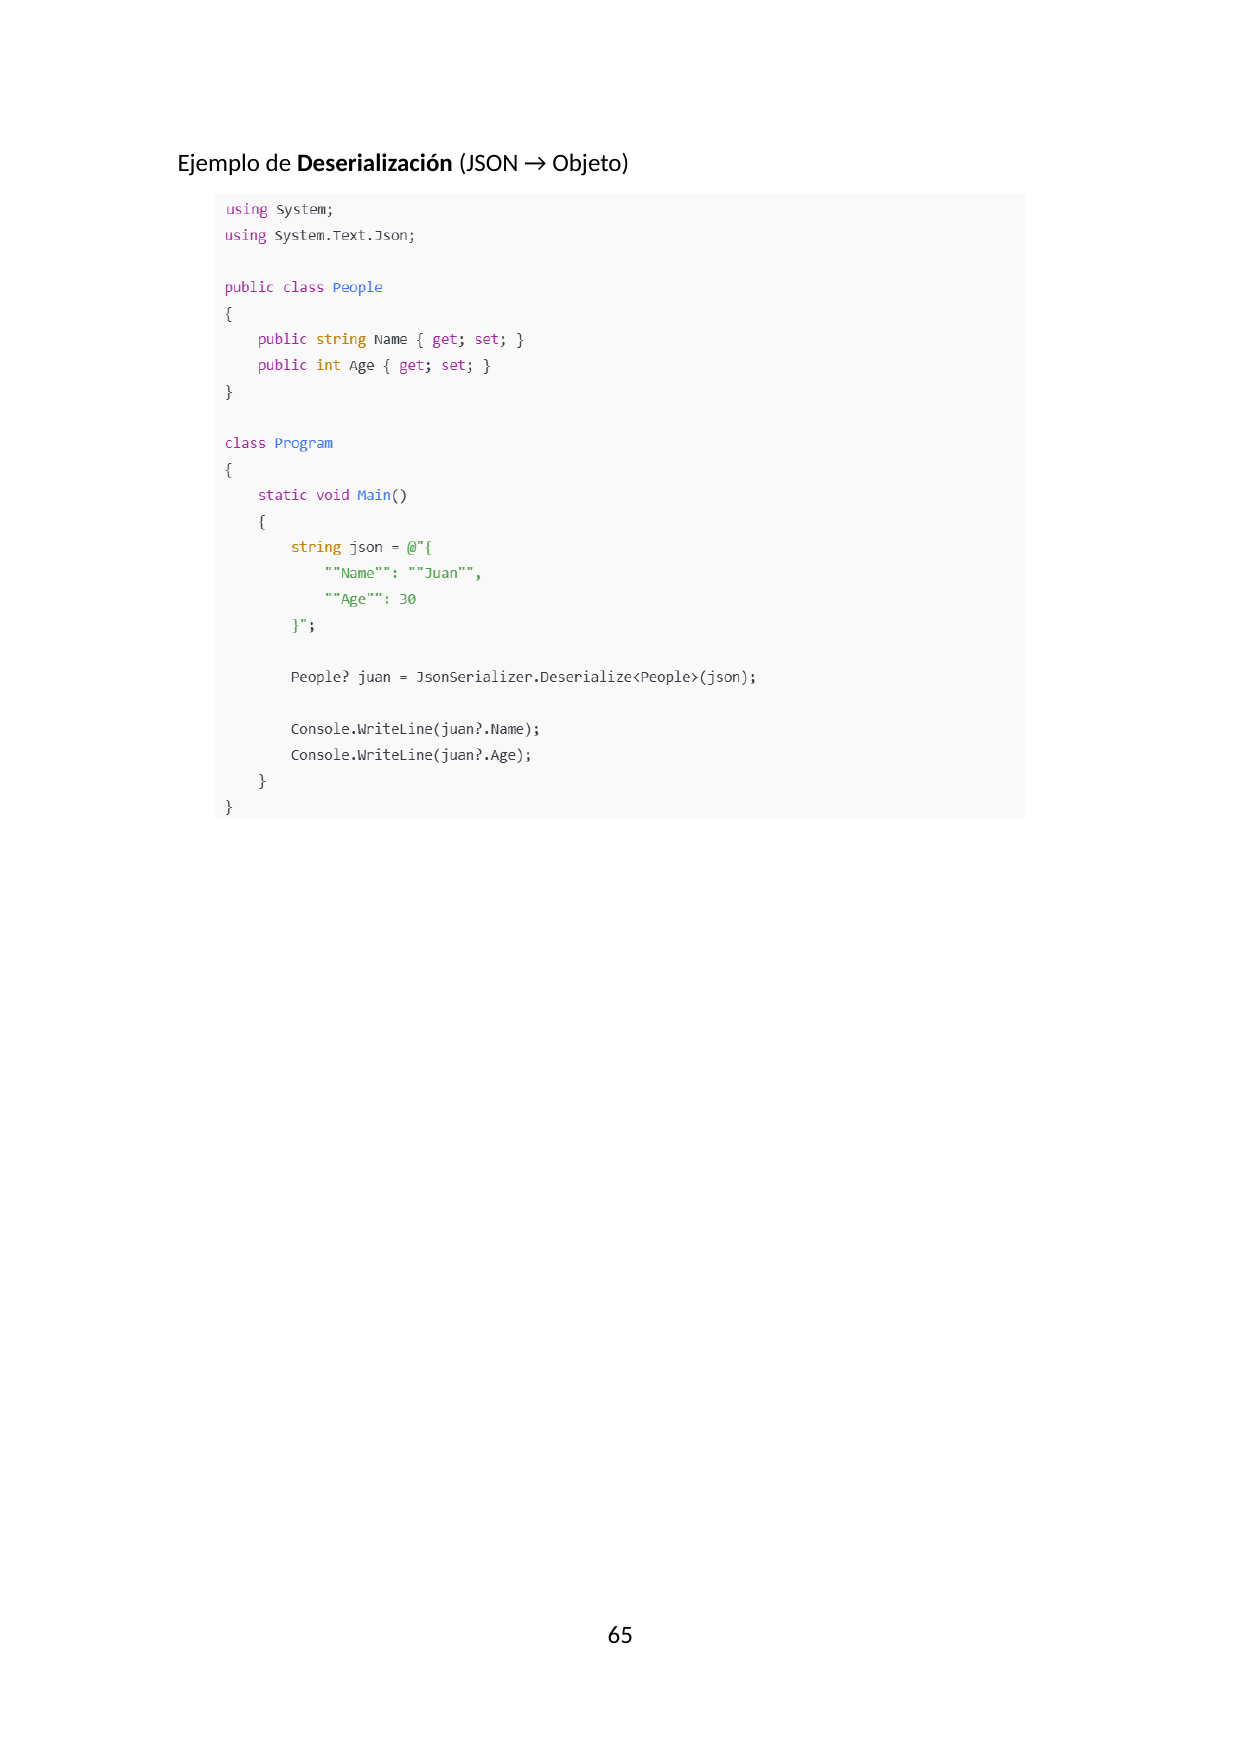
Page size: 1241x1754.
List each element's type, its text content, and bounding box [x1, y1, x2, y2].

picture [215, 194, 1025, 819]
text Ejemplo de Deserialización (JSON → Objeto) [177, 148, 1063, 178]
